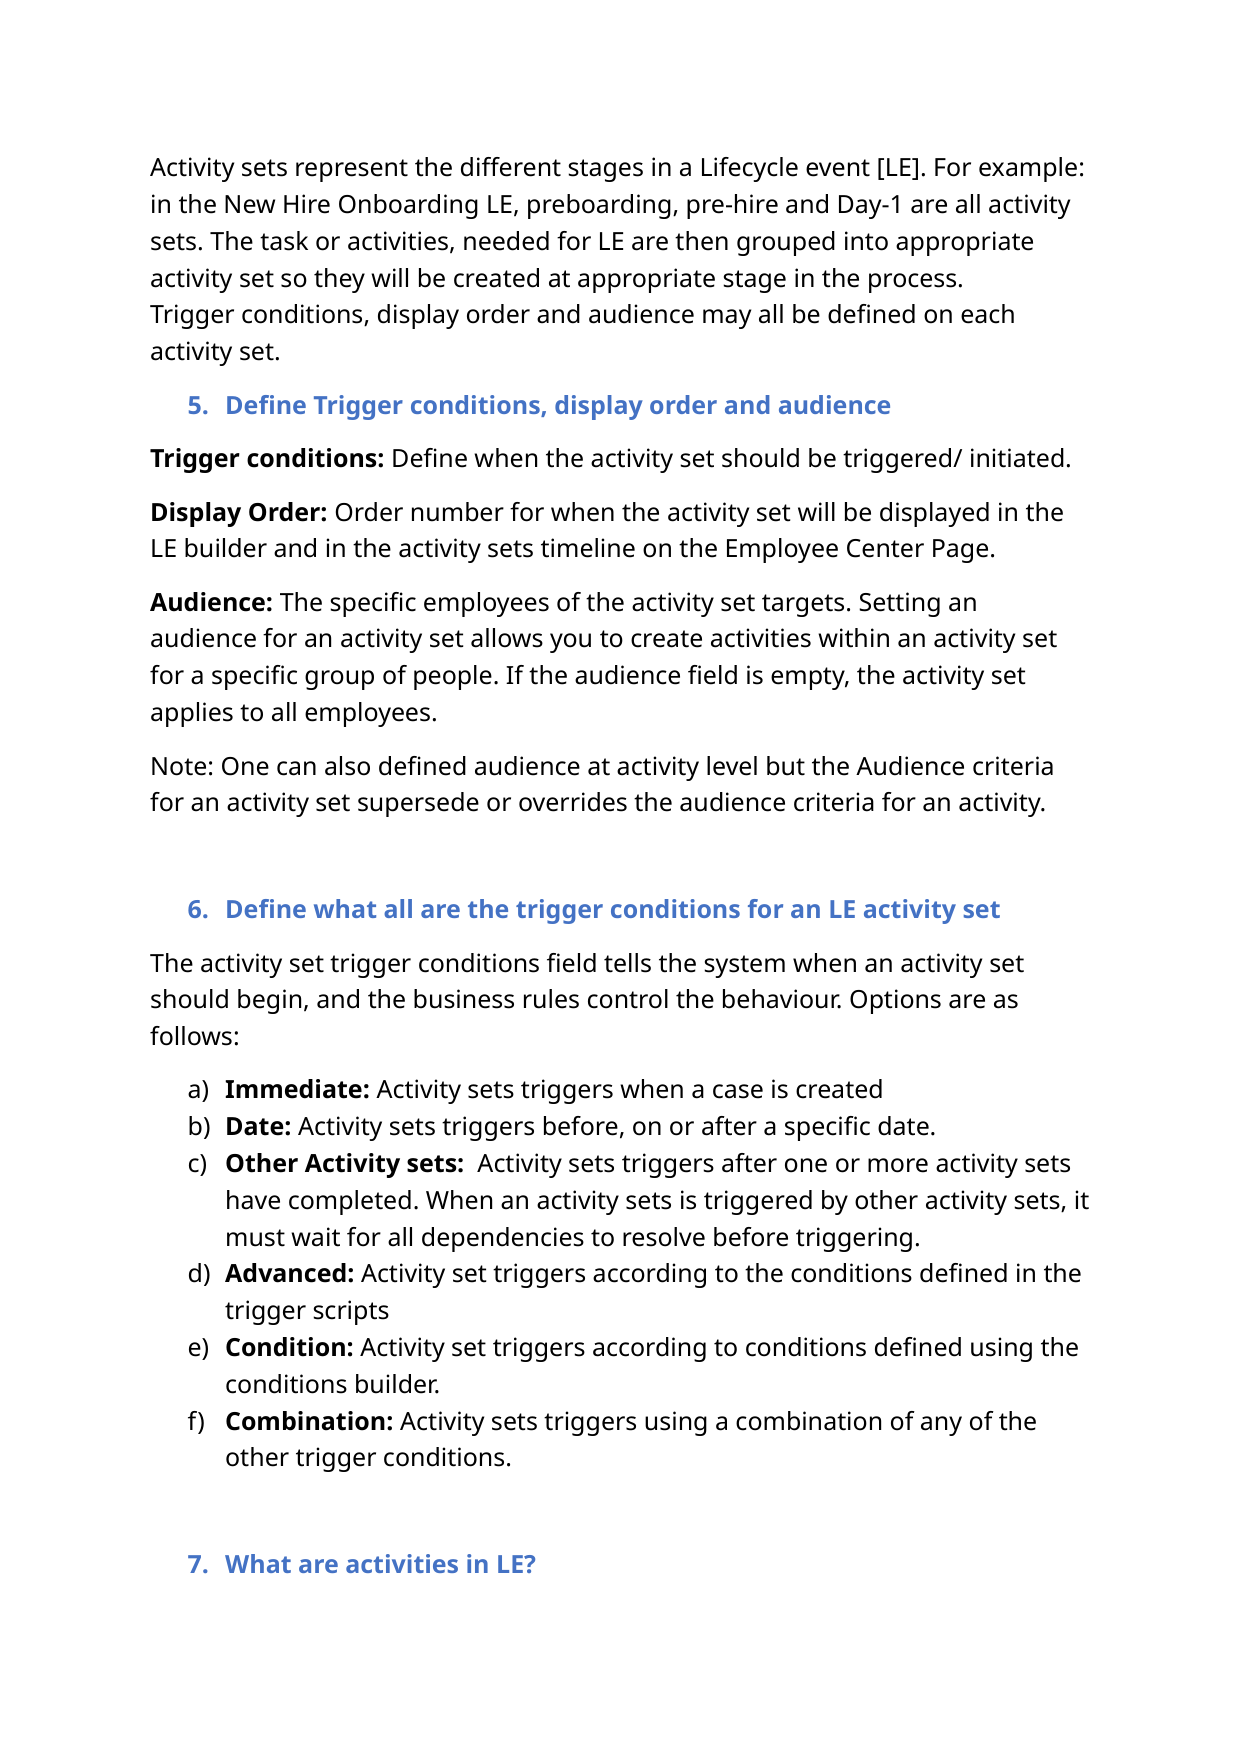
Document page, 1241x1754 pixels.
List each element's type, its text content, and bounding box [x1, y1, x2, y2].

text Display Order: Order number for when the activity set will be displayed in the LE builder and in the activity sets timeline on the Employee Center Page. [150, 494, 1090, 565]
list Combination: Activity sets triggers using a combination of any of the other trigger conditions. [187, 1403, 1090, 1474]
text The activity set trigger conditions field tells the system when an activity set should begin, and the business rules control the behaviour. Options are as follows: [150, 945, 1090, 1053]
list What are activities in LE? [187, 1547, 1090, 1581]
list Define Trigger conditions, display order and audience [187, 387, 1090, 421]
list Date: Activity sets triggers before, on or after a specific date. [187, 1109, 1090, 1143]
list Condition: Activity set triggers according to conditions defined using the conditions builder. [187, 1329, 1090, 1400]
text Trigger conditions: Define when the activity set should be triggered/ initiated. [150, 441, 1090, 475]
text Activity sets represent the different stages in a Lifecycle event [LE]. For example: in the New Hire Onboarding LE, preboarding, pre-hire and Day-1 are all activity sets. The task or activities, needed for LE are then grouped into appropriate activity set so they will be created at appropriate stage in the process. Trigger conditions, display order and audience may all be defined on each activity set. [150, 150, 1090, 368]
list Define what all are the trigger conditions for an LE activity set [187, 892, 1090, 926]
text Audience: The specific employees of the activity set targets. Setting an audience for an activity set allows you to create activities within an activity set for a specific group of people. If the audience field is empty, the activity set applies to all employees. [150, 584, 1090, 729]
text Note: One can also defined audience at activity level but the Audience criteria for an activity set supersede or overrides the audience criteria for an activity. [150, 748, 1090, 819]
list Other Activity sets: Activity sets triggers after one or more activity sets have completed. When an activity sets is triggered by other activity sets, it must wait for all dependencies to resolve before triggering. [187, 1146, 1090, 1253]
list Immediate: Activity sets triggers when a case is created [187, 1072, 1090, 1106]
list Advanced: Activity set triggers according to the conditions defined in the trigger scripts [187, 1256, 1090, 1327]
